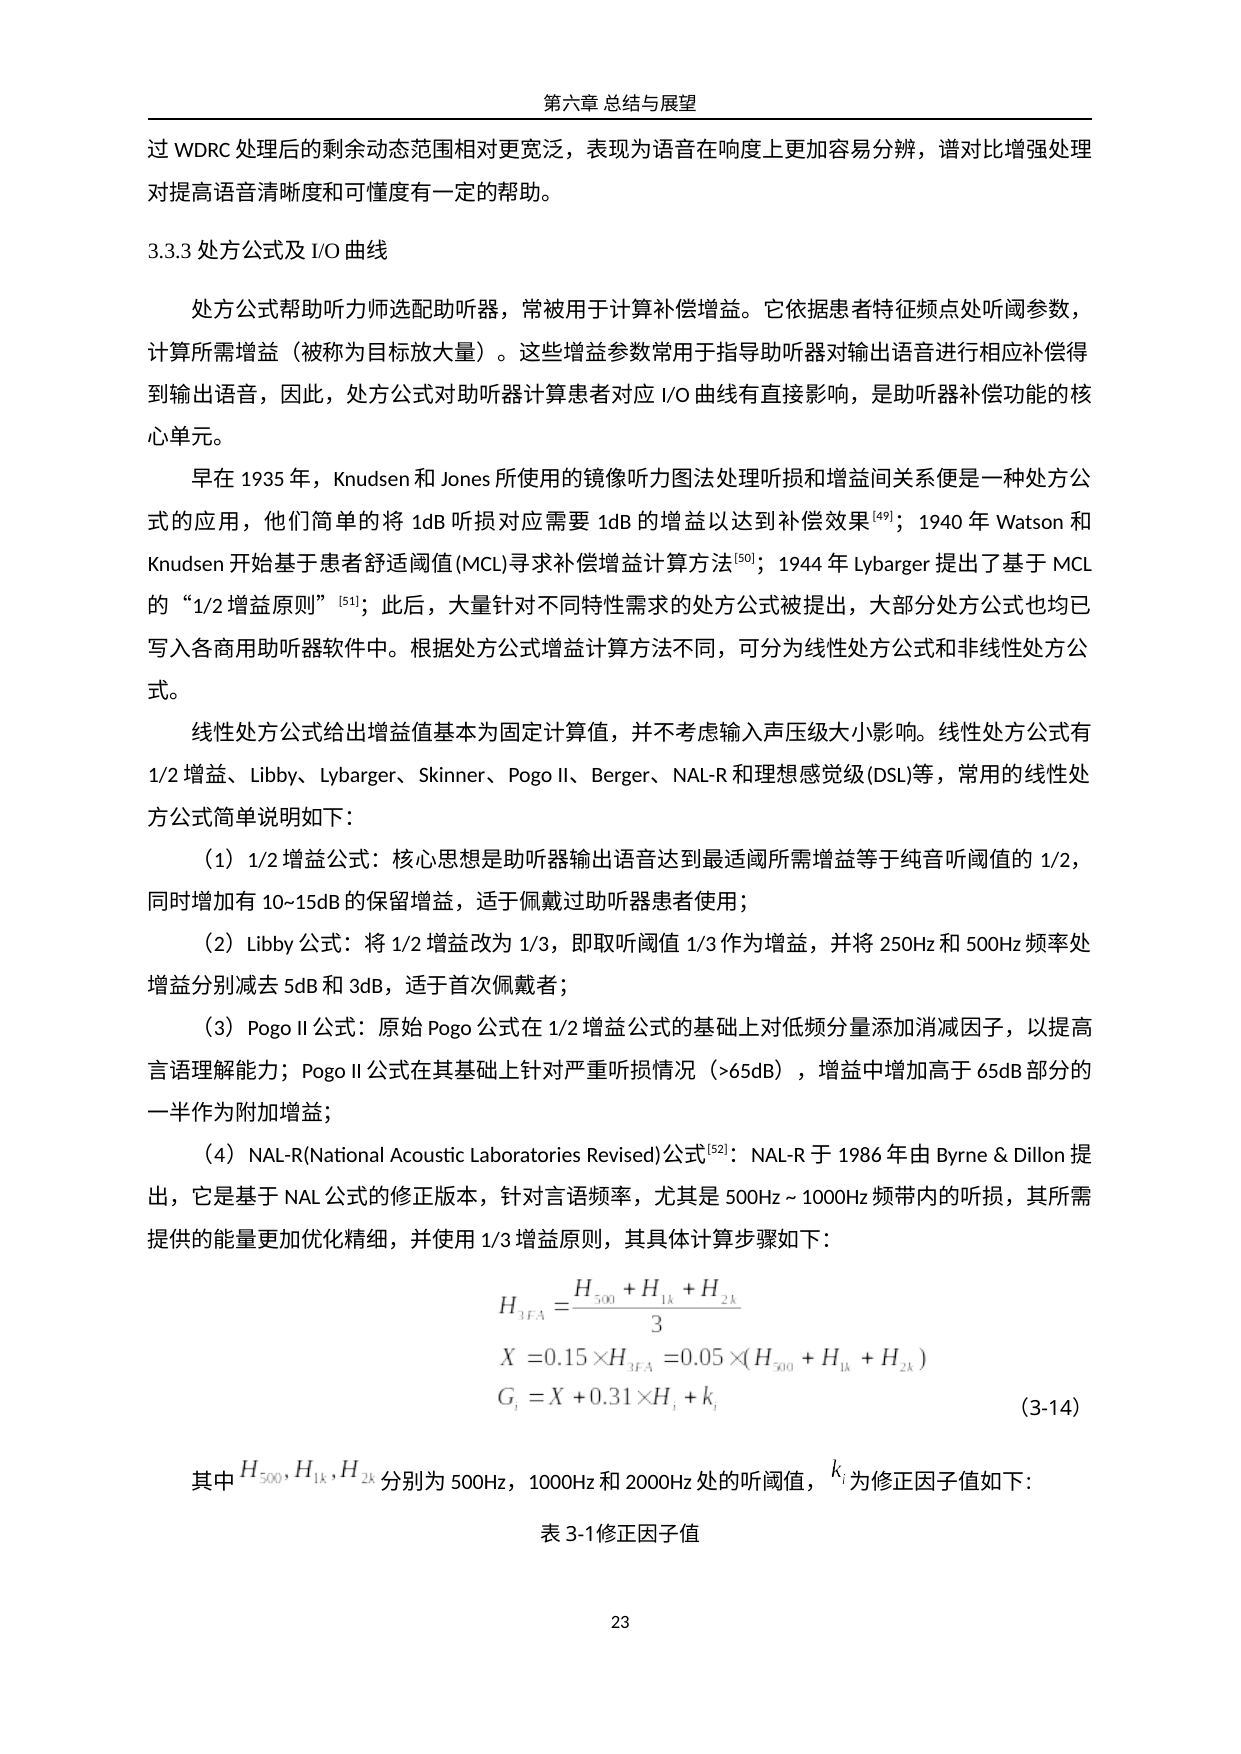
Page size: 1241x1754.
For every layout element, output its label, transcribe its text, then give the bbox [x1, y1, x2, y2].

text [148, 131, 1092, 207]
text 3.3.3 处方公式及I/O曲线 [148, 232, 1092, 266]
text （2）Libby公式：将1/2增益改为1/3，即取听阈值1/3作为增益，并将250Hz和500Hz频率处增益分别减去5dB和3dB，适于首次佩戴者； [148, 925, 1092, 1001]
text 线性处方公式给出增益值基本为固定计算值，并不考虑输入声压级大小影响。线性处方公式有：1/2增益、Libby、Lybarger、Skinner、Pogo II、Berger、NAL-R和理想感觉级(DSL)等，常用的线性处方公式简单说明如下： [148, 714, 1092, 833]
text 处方公式帮助听力师选配助听器，常被用于计算补偿增益。它依据患者特征频点处听阈参数，计算所需增益（被称为目标放大量）。这些增益参数常用于指导助听器对输出语音进行相应补偿得到输出语音，因此，处方公式对助听器计算患者对应I/O曲线有直接影响，是助听器补偿功能的核心单元。 [148, 291, 1092, 452]
text （1）1/2增益公式：核心思想是助听器输出语音达到最适阈所需增益等于纯音听阈值的1/2，同时增加有10~15dB的保留增益，适于佩戴过助听器患者使用； [148, 841, 1092, 917]
text 早在1935年，Knudsen和Jones所使用的镜像听力图法处理听损和增益间关系便是一种处方公式的应用，他们简单的将1dB听损对应需要1dB的增益以达到补偿效果[49]；1940年Watson和Knudsen开始基于患者舒适阈值(MCL)寻求补偿增益计算方法[50]；1944年Lybarger提出了基于MCL的“1/2增益原则”[51]；此后，大量针对不同特性需求的处方公式被提出，大部分处方公式也均已写入各商用助听器软件中。根据处方公式增益计算方法不同，可分为线性处方公式和非线性处方公式。 [148, 460, 1092, 706]
text （3）Pogo II公式：原始Pogo公式在1/2增益公式的基础上对低频分量添加消减因子，以提高言语理解能力；Pogo II公式在其基础上针对严重听损情况（>65dB），增益中增加高于65dB部分的一半作为附加增益； [148, 1009, 1092, 1128]
text （4）NAL-R(National Acoustic Laboratories Revised)公式[52]：NAL-R于1986年由Byrne & Dillon提出，它是基于NAL公式的修正版本，针对言语频率，尤其是500Hz ~ 1000Hz频带内的听损，其所需提供的能量更加优化精细，并使用1/3增益原则，其具体计算步骤如下： [148, 1136, 1092, 1254]
text 其中分别为500Hz，1000Hz和2000Hz处的听阈值，为修正因子值如下： [148, 1440, 1092, 1508]
text 表3-1修正因子值 [148, 1516, 1092, 1549]
text （3-14） [148, 1262, 1092, 1432]
